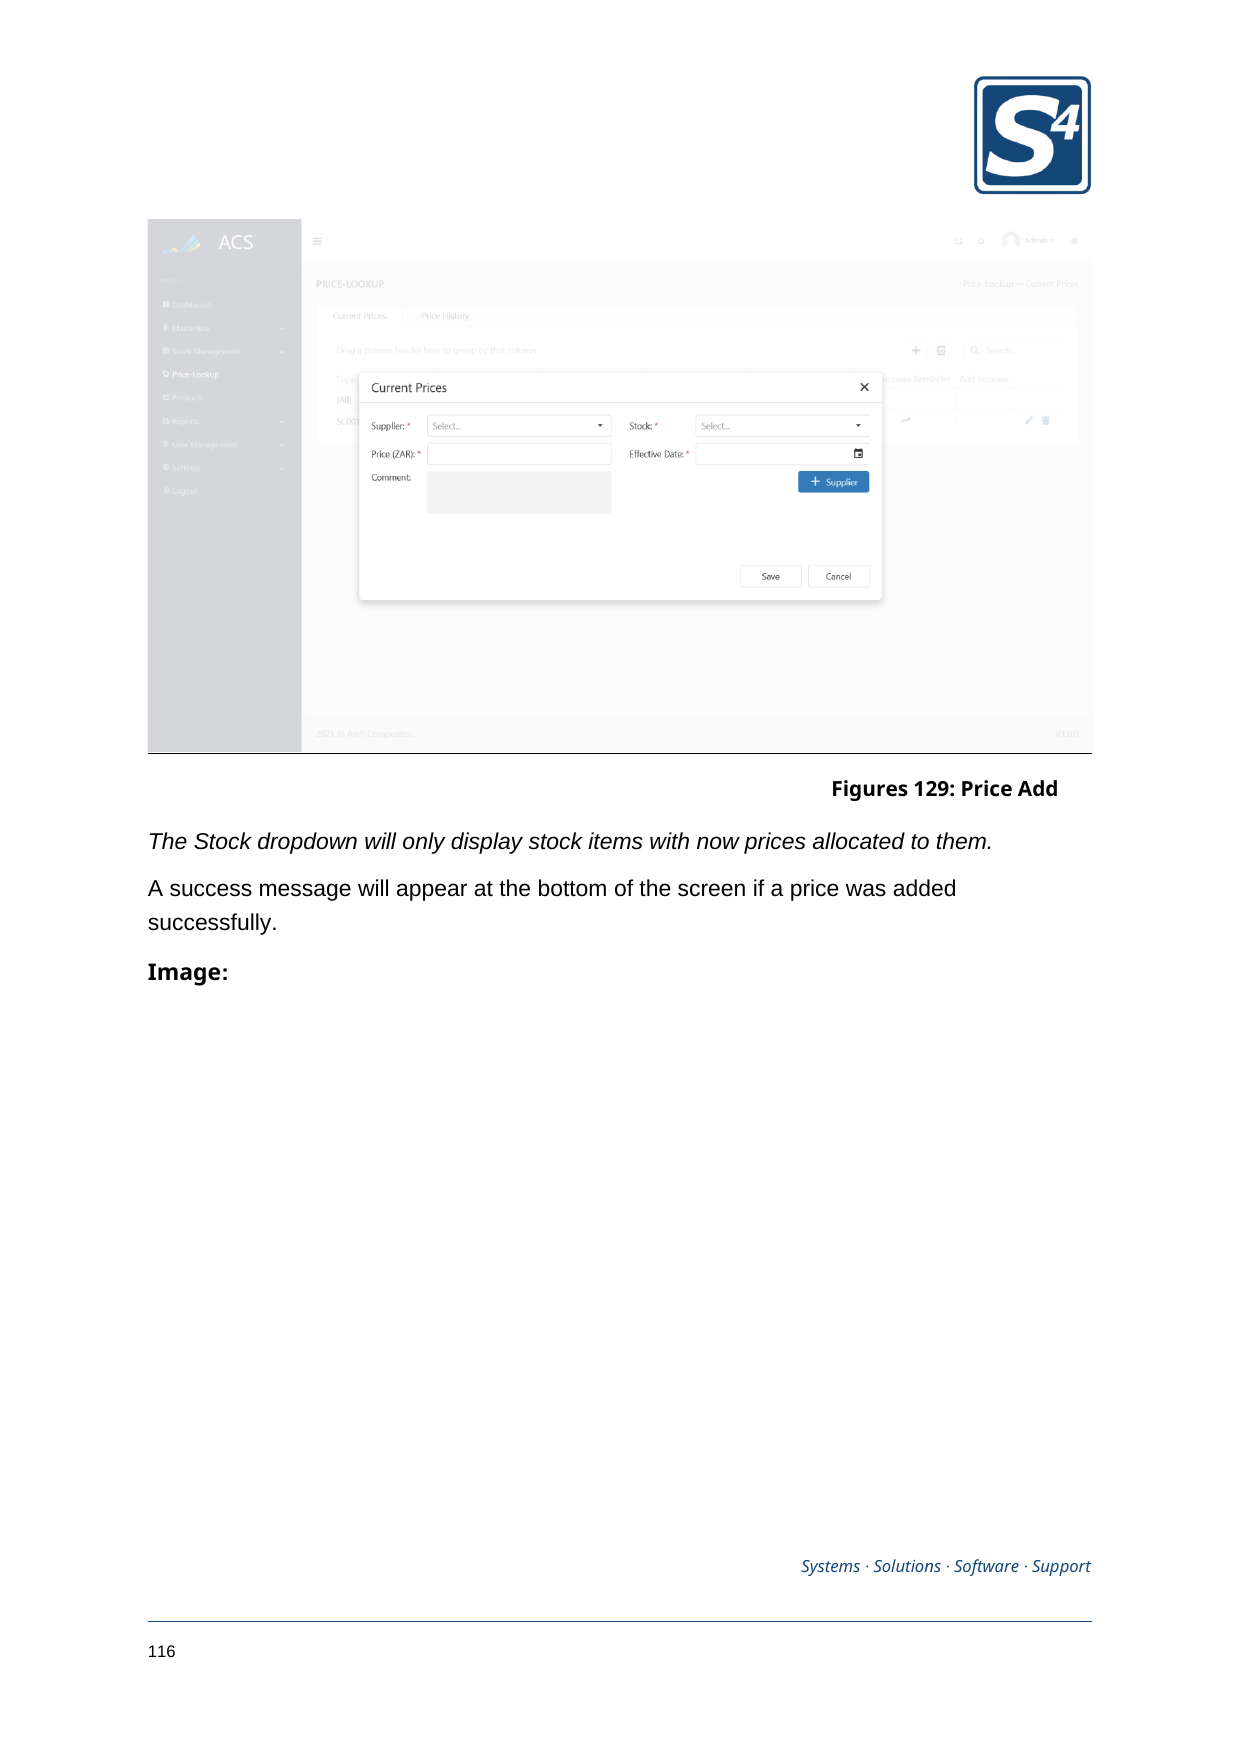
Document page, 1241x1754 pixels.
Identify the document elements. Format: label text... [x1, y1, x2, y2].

picture [972, 75, 1093, 196]
text Image: [148, 956, 1092, 987]
text The Stock dropdown will only display stock items with now prices allocated to them. [148, 828, 1092, 854]
picture [147, 219, 1093, 752]
text Figures 129: Price Add [738, 774, 1092, 803]
text A success message will appear at the bottom of the screen if a price was added successfully. [148, 875, 1092, 935]
